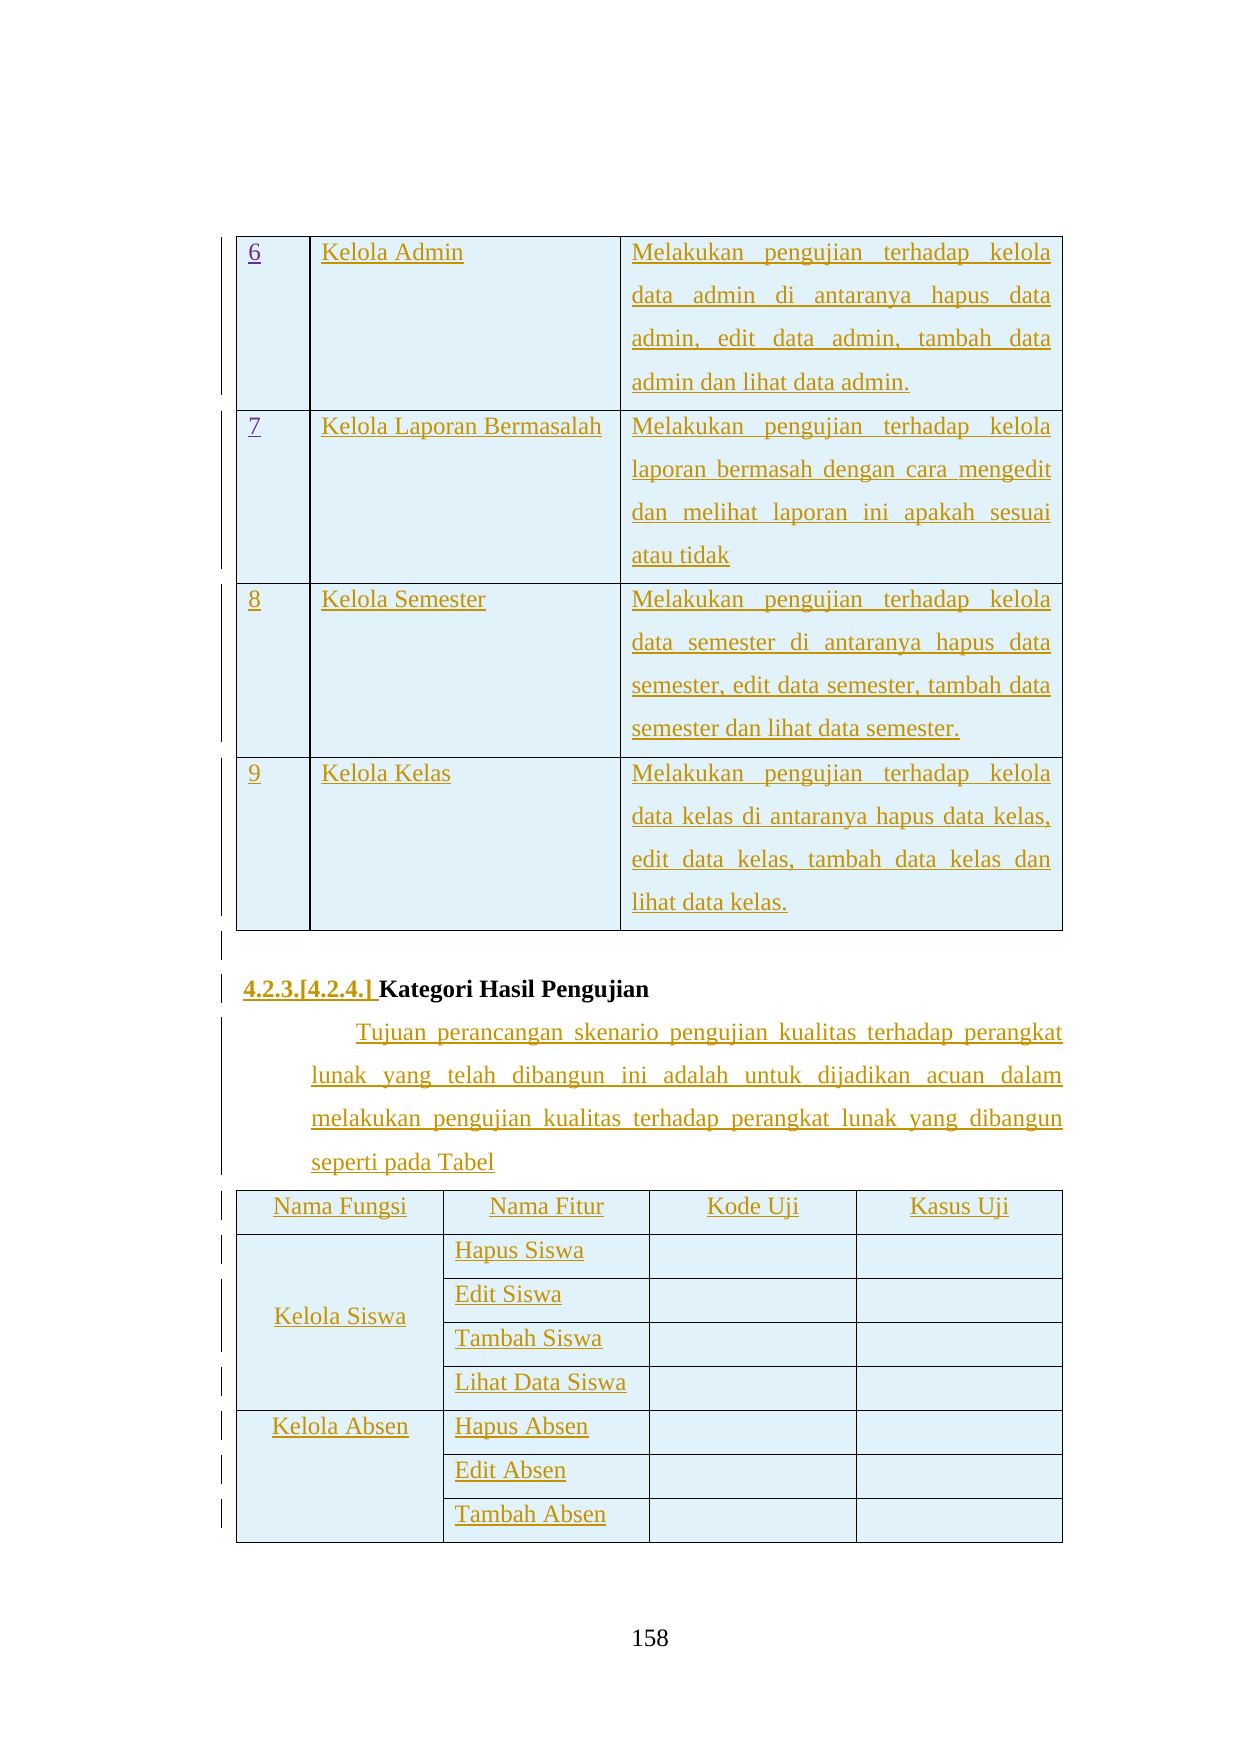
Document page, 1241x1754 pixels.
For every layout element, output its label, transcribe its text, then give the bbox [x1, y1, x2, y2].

subtitle Kategori Hasil Pengujian [243, 974, 1063, 1003]
